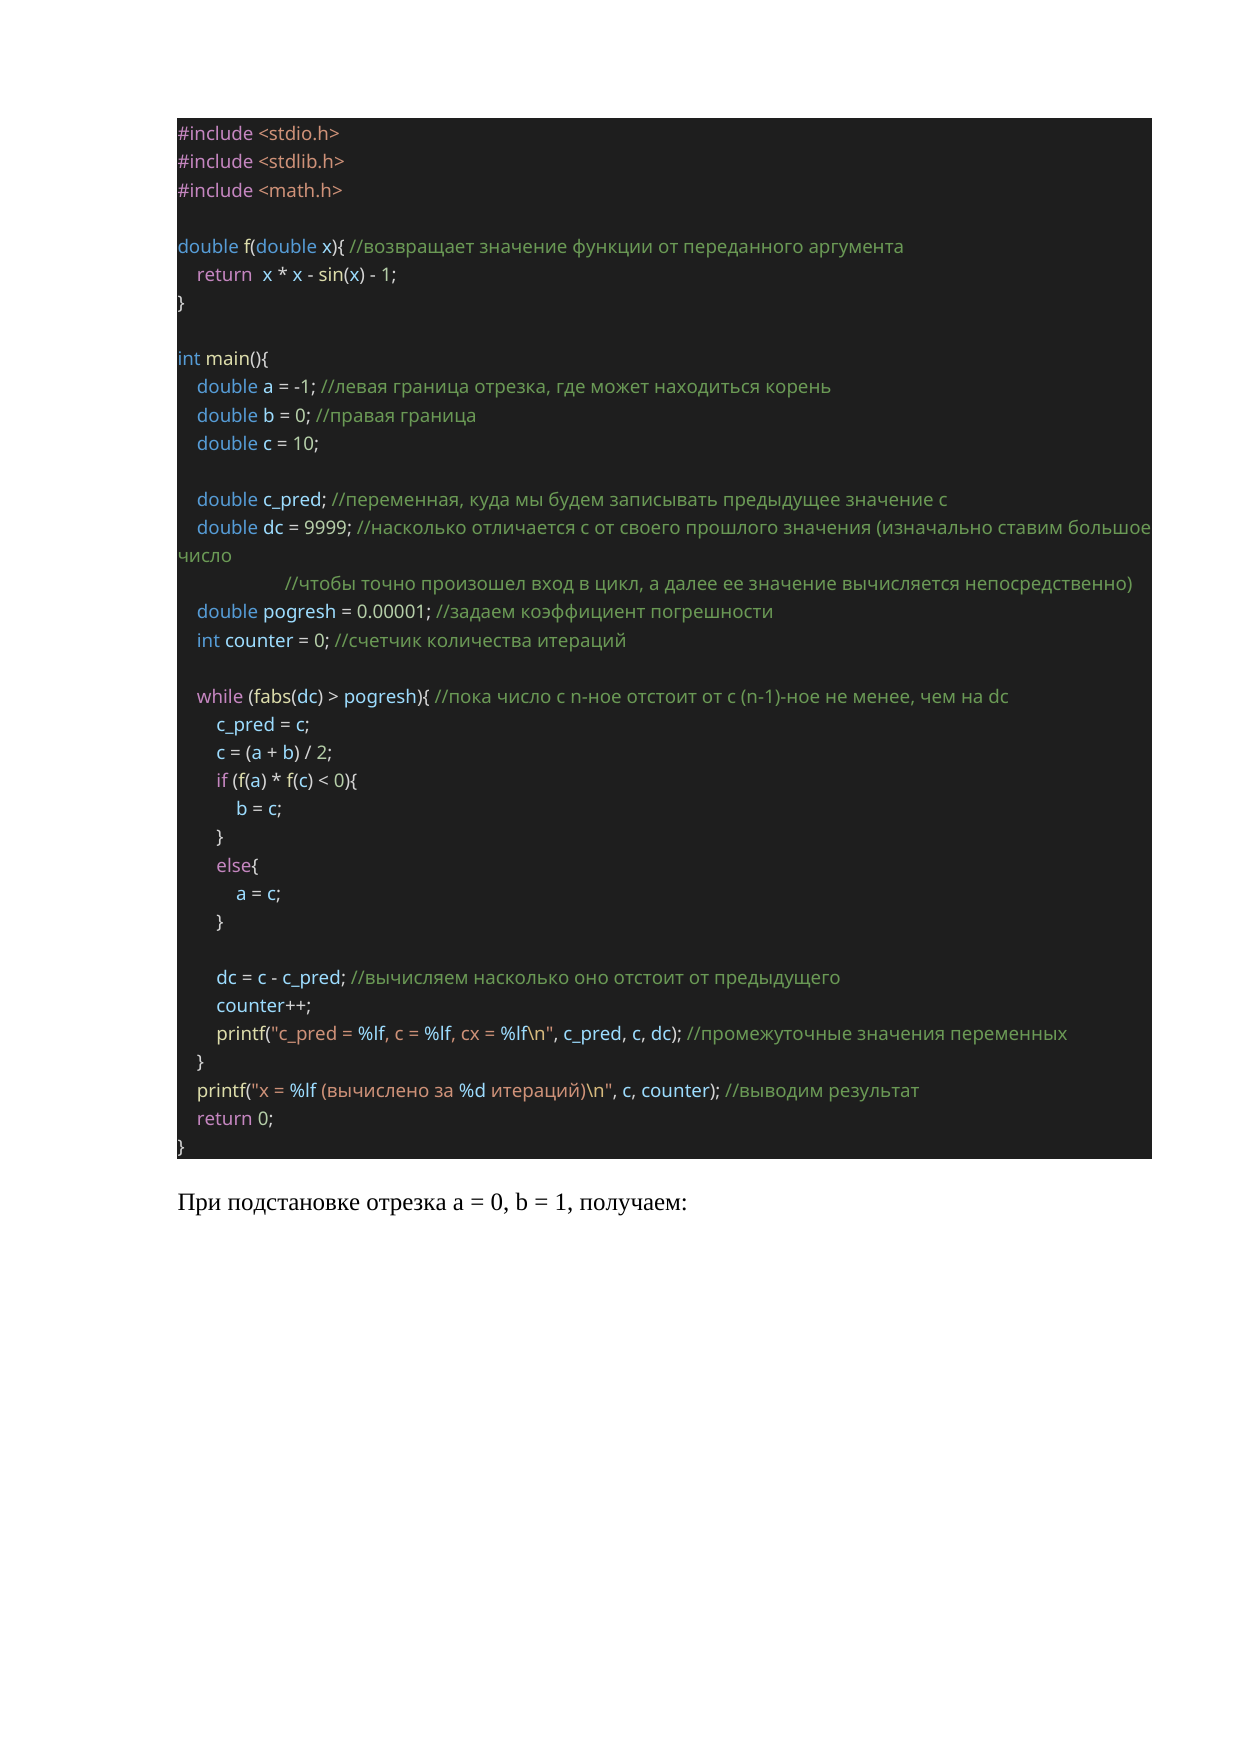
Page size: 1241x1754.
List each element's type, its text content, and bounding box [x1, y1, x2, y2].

text double dc = 9999; //насколько отличается c от своего прошлого значения (изначально ставим большое число [177, 512, 1152, 568]
text dc = c - c_pred; //вычисляем насколько оно отстоит от предыдущего [177, 962, 1152, 990]
text double pogresh = 0.00001; //задаем коэффициент погрешности [177, 596, 1152, 624]
text counter++; [177, 990, 1152, 1018]
text } [177, 906, 1152, 934]
text #include <math.h> [177, 174, 1152, 202]
text //чтобы точно произошел вход в цикл, а далее ее значение вычисляется непосредственно) [177, 568, 1152, 596]
text } [177, 1131, 1152, 1159]
text double b = 0; //правая граница [177, 399, 1152, 427]
text printf("c_pred = %lf, c = %lf, cx = %lf\n", c_pred, c, dc); //промежуточные значения переменных [177, 1018, 1152, 1046]
text c = (a + b) / 2; [177, 737, 1152, 765]
text #include <stdio.h> [177, 118, 1152, 146]
text c_pred = c; [177, 709, 1152, 737]
text double c = 10; [177, 427, 1152, 456]
text int main(){ [177, 343, 1152, 371]
text else{ [177, 849, 1152, 877]
text При подстановке отрезка a = 0, b = 1, получаем: [177, 1187, 1152, 1216]
text int counter = 0; //счетчик количества итераций [177, 624, 1152, 652]
text } [177, 287, 1152, 315]
text double f(double x){ //возвращает значение функции от переданного аргумента [177, 231, 1152, 259]
text while (fabs(dc) > pogresh){ //пока число c n-ное отстоит от c (n-1)-ное не менее, чем на dc [177, 681, 1152, 709]
text a = c; [177, 877, 1152, 906]
text #include <stdlib.h> [177, 146, 1152, 174]
text if (f(a) * f(c) < 0){ [177, 765, 1152, 793]
text } [177, 821, 1152, 849]
text return x * x - sin(x) - 1; [177, 259, 1152, 287]
text return 0; [177, 1102, 1152, 1131]
text double a = -1; //левая граница отрезка, где может находиться корень [177, 371, 1152, 399]
text double c_pred; //переменная, куда мы будем записывать предыдущее значение c [177, 484, 1152, 512]
text b = c; [177, 793, 1152, 821]
text } [177, 1046, 1152, 1074]
text printf("x = %lf (вычислено за %d итераций)\n", c, counter); //выводим результат [177, 1074, 1152, 1102]
